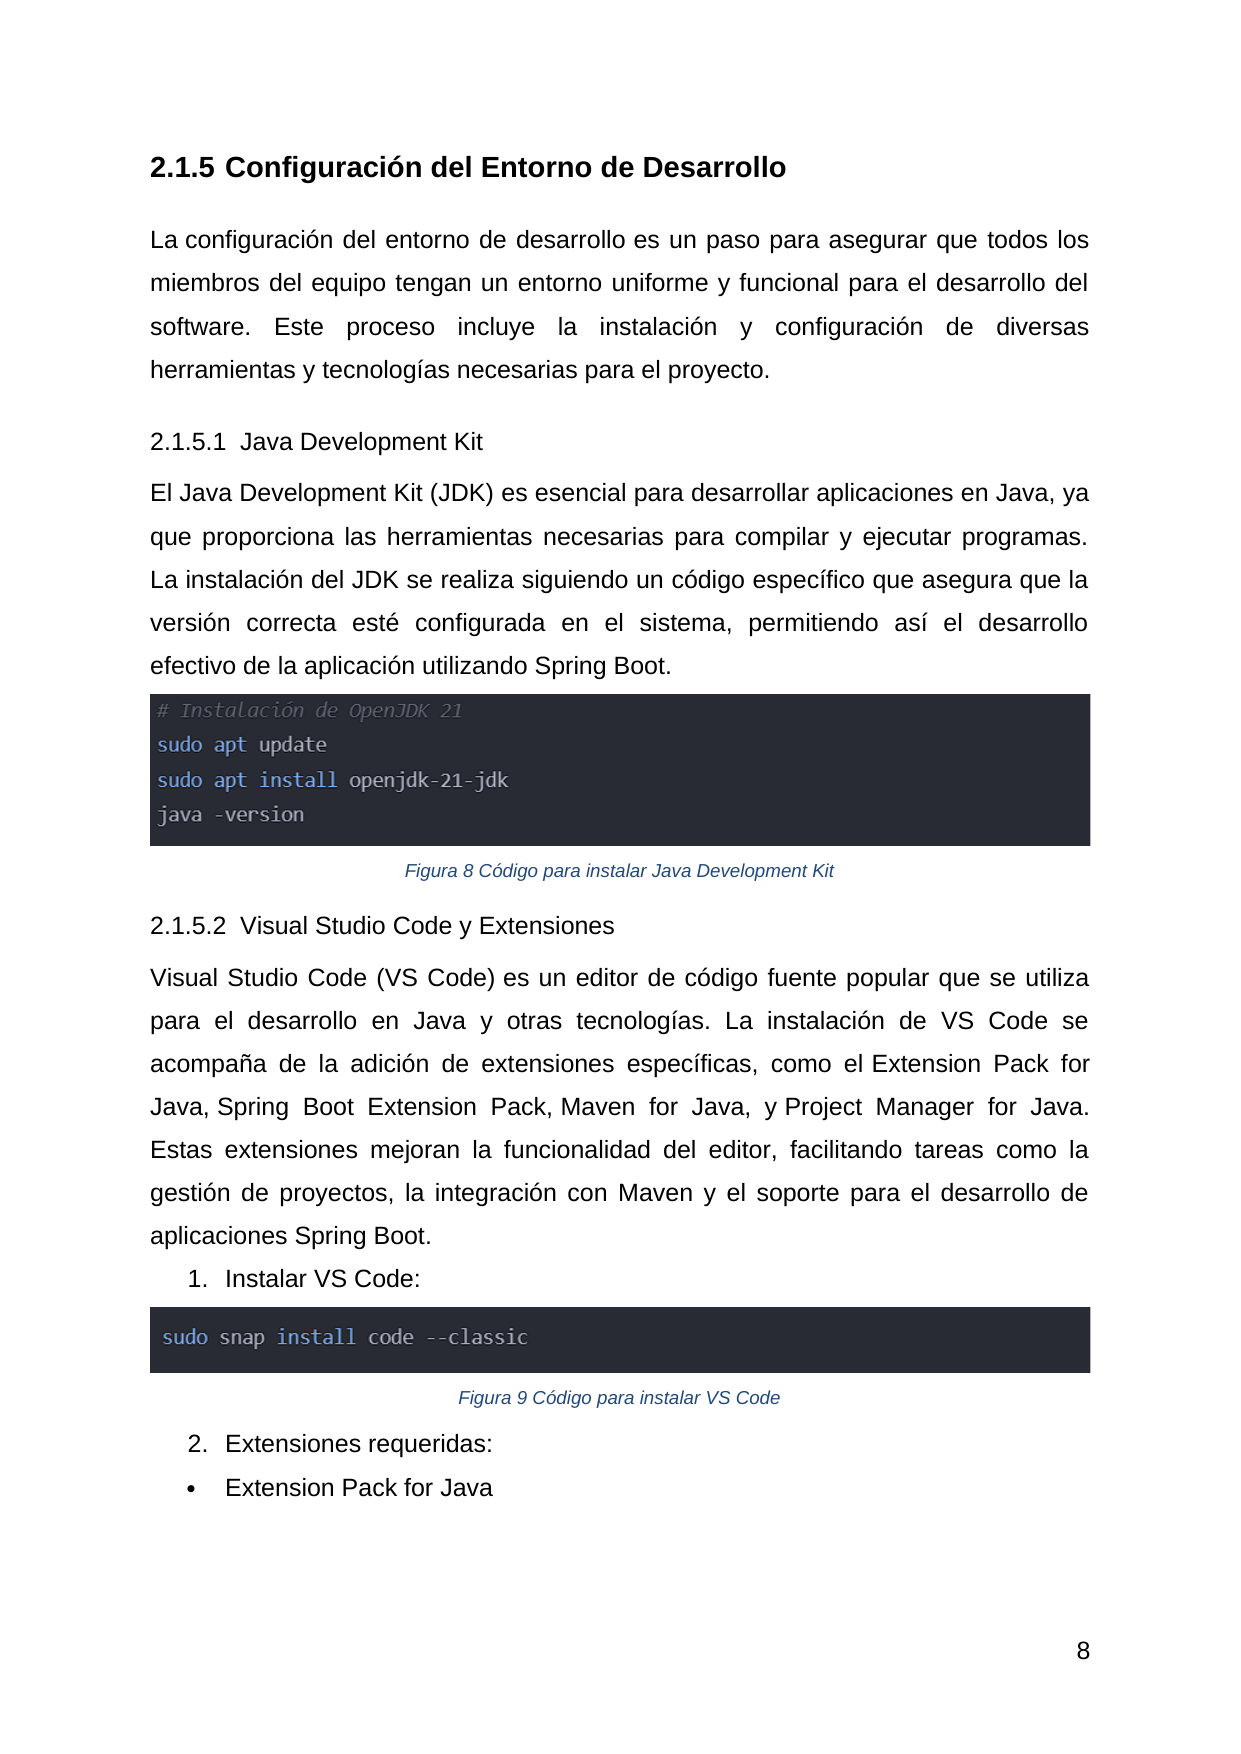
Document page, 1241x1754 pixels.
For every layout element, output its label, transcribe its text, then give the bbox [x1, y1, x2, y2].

text Visual Studio Code (VS Code) es un editor de código fuente popular que se utiliza para el desarrollo en Java y otras tecnologías. La instalación de VS Code se acompaña de la adición de extensiones específicas, como el Extension Pack for Java, Spring Boot Extension Pack, Maven for Java, y Project Manager for Java. Estas extensiones mejoran la funcionalidad del editor, facilitando tareas como la gestión de proyectos, la integración con Maven y el soporte para el desarrollo de aplicaciones Spring Boot. [150, 962, 1090, 1250]
text Figura 9 Código para instalar VS Code [150, 1387, 1090, 1408]
picture [150, 1307, 1091, 1373]
text Figura 8 Código para instalar Java Development Kit [150, 860, 1090, 882]
subtitle Configuración del Entorno de Desarrollo [150, 150, 1090, 183]
list Instalar VS Code: [187, 1264, 1090, 1293]
subtitle Java Development Kit [150, 427, 1090, 456]
subtitle Visual Studio Code y Extensiones [150, 911, 1090, 940]
text El Java Development Kit (JDK) es esencial para desarrollar aplicaciones en Java, ya que proporciona las herramientas necesarias para compilar y ejecutar programas. La instalación del JDK se realiza siguiendo un código específico que asegura que la versión correcta esté configurada en el sistema, permitiendo así el desarrollo efectivo de la aplicación utilizando Spring Boot. [150, 478, 1090, 680]
text La configuración del entorno de desarrollo es un paso para asegurar que todos los miembros del equipo tengan un entorno uniforme y funcional para el desarrollo del software. Este proceso incluye la instalación y configuración de diversas herramientas y tecnologías necesarias para el proyecto. [150, 225, 1090, 383]
picture [150, 694, 1091, 846]
list Extensiones requeridas: [187, 1429, 1090, 1458]
list Extension Pack for Java [187, 1472, 1090, 1501]
